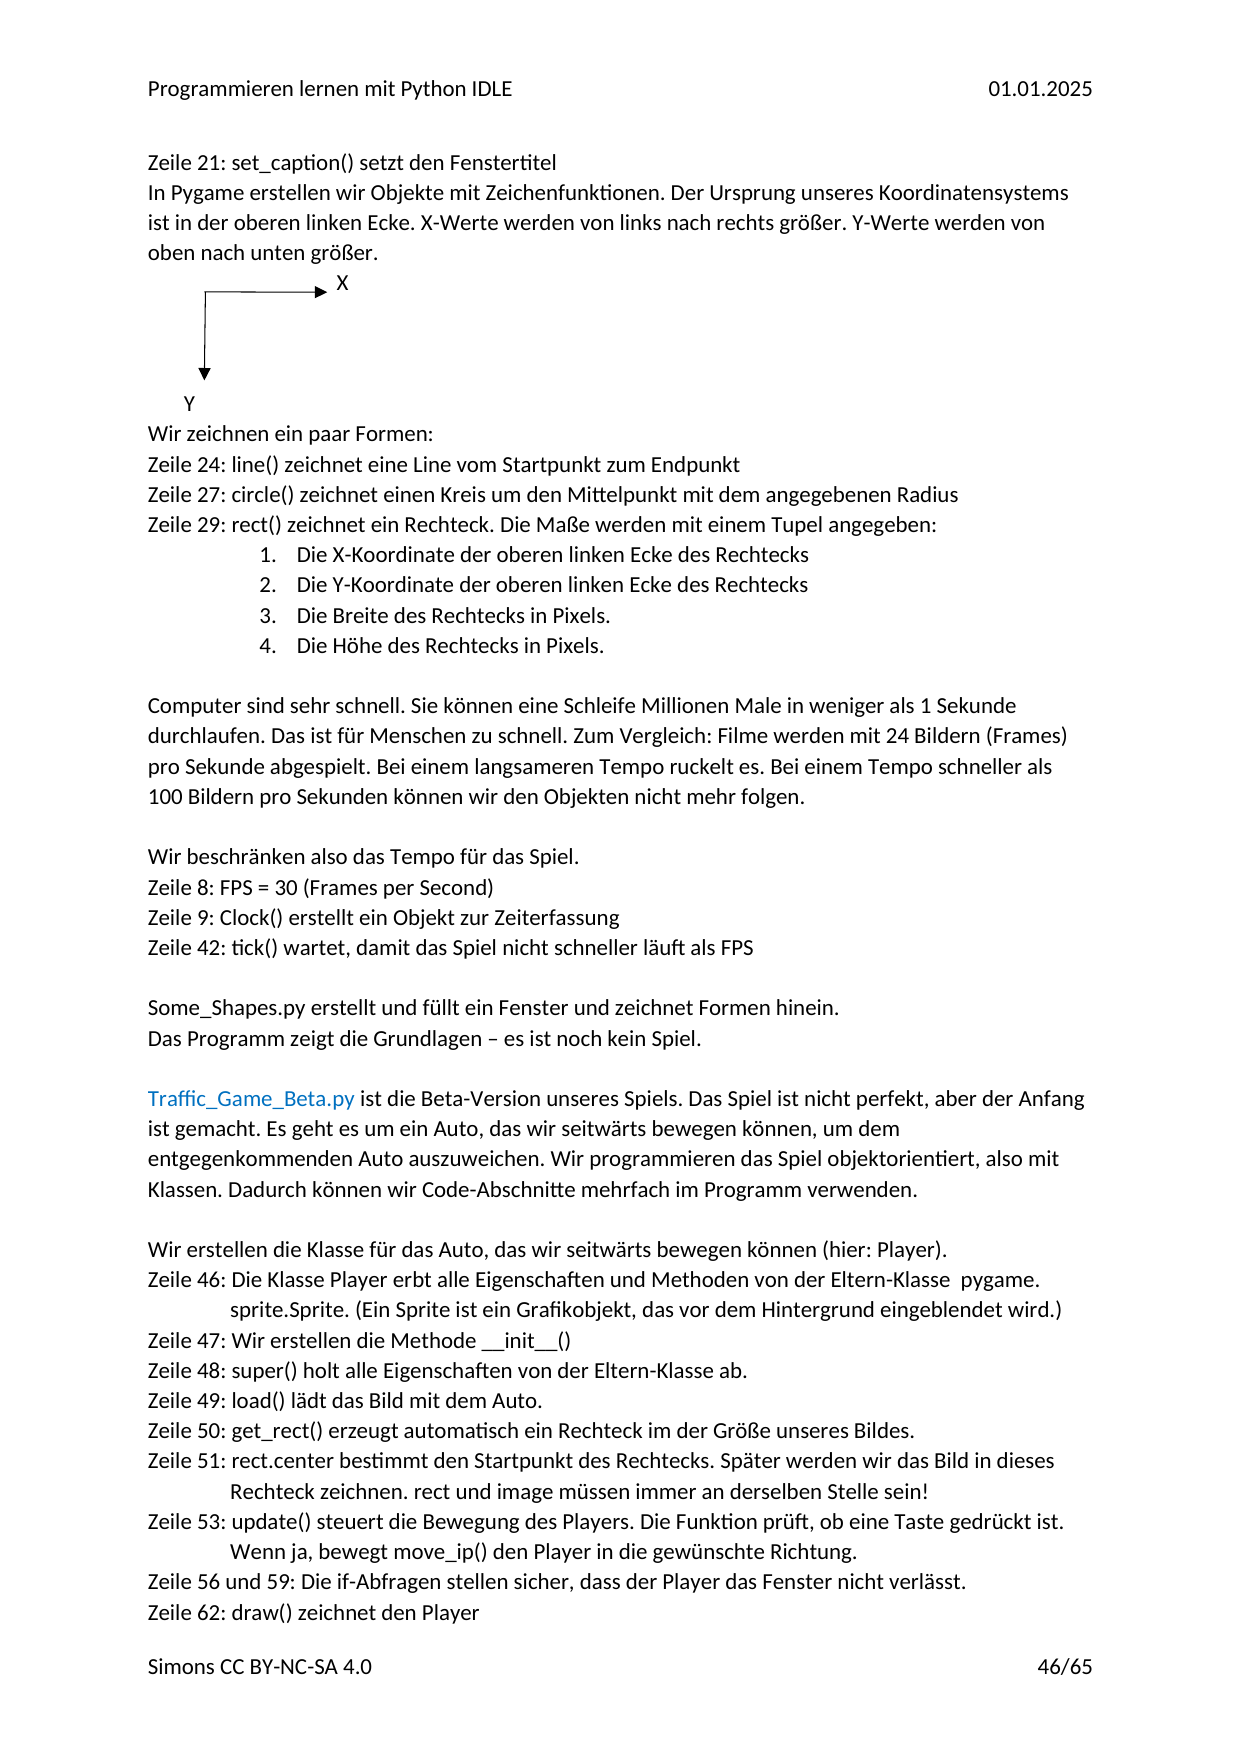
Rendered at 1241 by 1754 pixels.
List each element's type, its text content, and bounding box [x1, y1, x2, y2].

text Y [148, 389, 1092, 417]
text Zeile 27: circle() zeichnet einen Kreis um den Mittelpunkt mit dem angegebenen Radius [148, 480, 1092, 508]
text Das Programm zeigt die Grundlagen – es ist noch kein Spiel. [148, 1024, 1092, 1052]
text Zeile 50: get_rect() erzeugt automatisch ein Rechteck im der Größe unseres Bildes. [148, 1416, 1092, 1444]
text Wir zeichnen ein paar Formen: [148, 419, 1092, 448]
text Zeile 24: line() zeichnet eine Line vom Startpunkt zum Endpunkt [148, 450, 1092, 478]
text Wir beschränken also das Tempo für das Spiel. [148, 842, 1092, 871]
text Zeile 47: Wir erstellen die Methode __init__() [148, 1326, 1092, 1354]
text Zeile 42: tick() wartet, damit das Spiel nicht schneller läuft als FPS [148, 933, 1092, 961]
text Traffic_Game_Beta.py ist die Beta-Version unseres Spiels. Das Spiel ist nicht perfekt, aber der Anfang ist gemacht. Es geht es um ein Auto, das wir seitwärts bewegen können, um dem entgegenkommenden Auto auszuweichen. Wir programmieren das Spiel objektorientiert, also mit Klassen. Dadurch können wir Code-Abschnitte mehrfach im Programm verwenden. [148, 1084, 1092, 1203]
text Zeile 53: update() steuert die Bewegung des Players. Die Funktion prüft, ob eine Taste gedrückt ist. Wenn ja, bewegt move_ip() den Player in die gewünschte Richtung. [148, 1507, 1092, 1565]
text Zeile 46: Die Klasse Player erbt alle Eigenschaften und Methoden von der Eltern-Klasse pygame. sprite.Sprite. (Ein Sprite ist ein Grafikobjekt, das vor dem Hintergrund eingeblendet wird.) [148, 1265, 1092, 1324]
text X [148, 268, 1092, 297]
list Die Breite des Rechtecks in Pixels. [259, 601, 1092, 629]
list Die X-Koordinate der oberen linken Ecke des Rechtecks [259, 540, 1092, 568]
text Zeile 51: rect.center bestimmt den Startpunkt des Rechtecks. Später werden wir das Bild in dieses Rechteck zeichnen. rect und image müssen immer an derselben Stelle sein! [148, 1447, 1092, 1505]
text Some_Shapes.py erstellt und füllt ein Fenster und zeichnet Formen hinein. [148, 993, 1092, 1022]
text Zeile 48: super() holt alle Eigenschaften von der Eltern-Klasse ab. [148, 1356, 1092, 1384]
text In Pygame erstellen wir Objekte mit Zeichenfunktionen. Der Ursprung unseres Koordinatensystems ist in der oberen linken Ecke. X-Werte werden von links nach rechts größer. Y-Werte werden von oben nach unten größer. [148, 178, 1092, 266]
text Zeile 56 und 59: Die if-Abfragen stellen sicher, dass der Player das Fenster nicht verlässt. [148, 1567, 1092, 1596]
text Zeile 21: set_caption() setzt den Fenstertitel [148, 148, 1092, 176]
text Zeile 9: Clock() erstellt ein Objekt zur Zeiterfassung [148, 903, 1092, 931]
text Computer sind sehr schnell. Sie können eine Schleife Millionen Male in weniger als 1 Sekunde durchlaufen. Das ist für Menschen zu schnell. Zum Vergleich: Filme werden mit 24 Bildern (Frames) pro Sekunde abgespielt. Bei einem langsameren Tempo ruckelt es. Bei einem Tempo schneller als 100 Bildern pro Sekunden können wir den Objekten nicht mehr folgen. [148, 691, 1092, 810]
text Zeile 29: rect() zeichnet ein Rechteck. Die Maße werden mit einem Tupel angegeben: [148, 510, 1092, 538]
text Zeile 49: load() lädt das Bild mit dem Auto. [148, 1386, 1092, 1414]
list Die Y-Koordinate der oberen linken Ecke des Rechtecks [259, 571, 1092, 599]
text Wir erstellen die Klasse für das Auto, das wir seitwärts bewegen können (hier: Player). [148, 1235, 1092, 1263]
text Zeile 62: draw() zeichnet den Player [148, 1598, 1092, 1626]
text Zeile 8: FPS = 30 (Frames per Second) [148, 873, 1092, 901]
list Die Höhe des Rechtecks in Pixels. [259, 631, 1092, 659]
